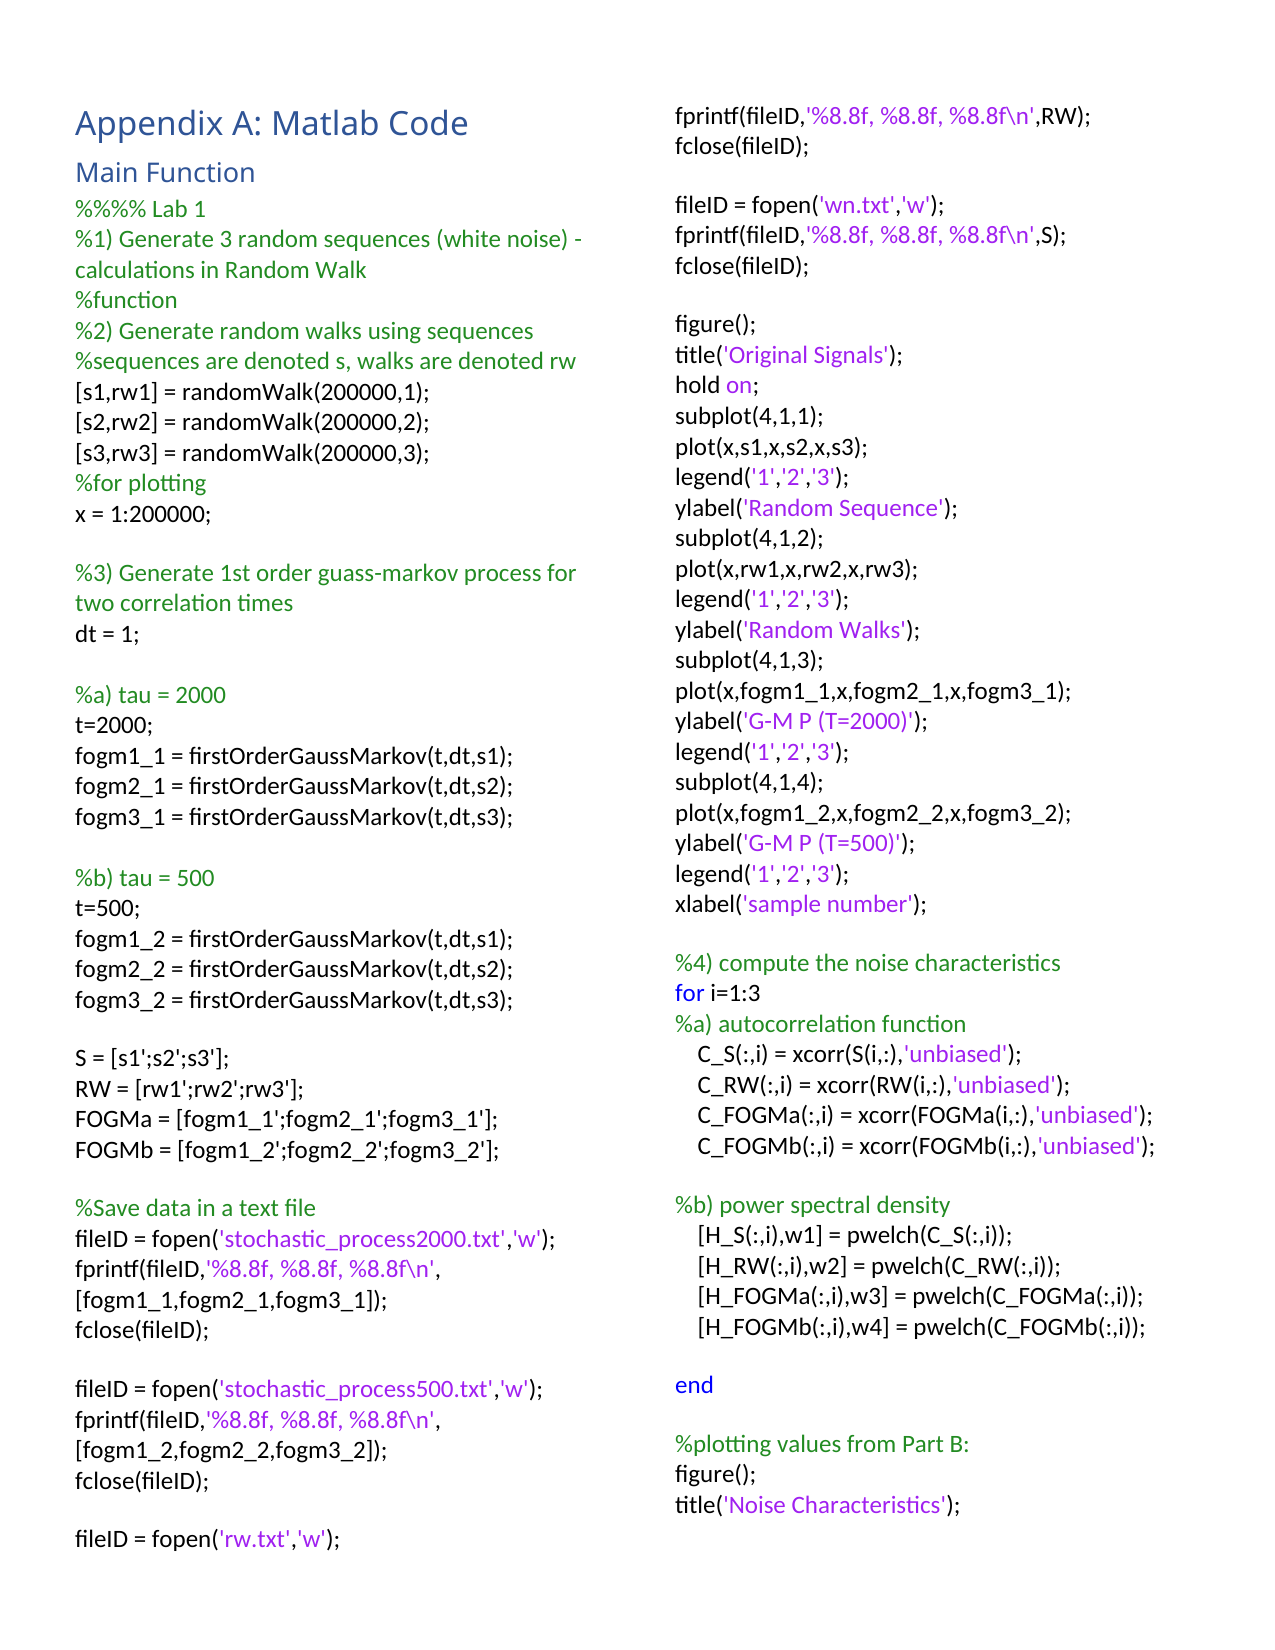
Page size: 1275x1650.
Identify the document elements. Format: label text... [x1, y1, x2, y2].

text plot(x,rw1,x,rw2,x,rw3); [675, 553, 1200, 583]
text [H_FOGMb(:,i),w4] = pwelch(C_FOGMb(:,i)); [675, 1311, 1200, 1341]
text subplot(4,1,4); [675, 766, 1200, 797]
text [s3,rw3] = randomWalk(200000,3); [75, 437, 600, 468]
text fogm1_2 = firstOrderGaussMarkov(t,dt,s1); [75, 923, 600, 953]
text end [675, 1369, 1200, 1400]
text fprintf(fileID,'%8.8f, %8.8f, %8.8f\n',RW); [675, 100, 1200, 131]
text xlabel('sample number'); [675, 888, 1200, 919]
text %for plotting [75, 468, 600, 498]
text %plotting values from Part B: [675, 1428, 1200, 1458]
text [s1,rw1] = randomWalk(200000,1); [75, 376, 600, 407]
text legend('1','2','3'); [675, 858, 1200, 888]
text fogm2_2 = firstOrderGaussMarkov(t,dt,s2); [75, 953, 600, 984]
text fprintf(fileID,'%8.8f, %8.8f, %8.8f\n',[fogm1_2,fogm2_2,fogm3_2]); [75, 1404, 600, 1465]
text plot(x,fogm1_1,x,fogm2_1,x,fogm3_1); [675, 675, 1200, 705]
text plot(x,fogm1_2,x,fogm2_2,x,fogm3_2); [675, 797, 1200, 827]
text fileID = fopen('wn.txt','w'); [675, 189, 1200, 219]
text %function [75, 284, 600, 315]
text %b) power spectral density [675, 1189, 1200, 1219]
text fogm2_1 = firstOrderGaussMarkov(t,dt,s2); [75, 770, 600, 801]
text %3) Generate 1st order guass-markov process for two correlation times [75, 557, 600, 618]
text C_FOGMa(:,i) = xcorr(FOGMa(i,:),'unbiased'); [675, 1100, 1200, 1130]
text [H_RW(:,i),w2] = pwelch(C_RW(:,i)); [675, 1250, 1200, 1280]
text ylabel('Random Walks'); [675, 614, 1200, 644]
text subplot(4,1,1); [675, 400, 1200, 431]
text hold on; [675, 370, 1200, 400]
text dt = 1; [75, 618, 600, 648]
text %2) Generate random walks using sequences [75, 315, 600, 346]
subtitle Appendix A: Matlab Code [75, 100, 600, 145]
text [s2,rw2] = randomWalk(200000,2); [75, 407, 600, 437]
text %%%% Lab 1 [75, 193, 600, 223]
text fclose(fileID); [75, 1315, 600, 1345]
text C_S(:,i) = xcorr(S(i,:),'unbiased'); [675, 1039, 1200, 1069]
text %b) tau = 500 [75, 862, 600, 892]
text fogm3_2 = firstOrderGaussMarkov(t,dt,s3); [75, 984, 600, 1014]
text fclose(fileID); [675, 250, 1200, 281]
text fileID = fopen('rw.txt','w'); [75, 1523, 600, 1554]
text [H_FOGMa(:,i),w3] = pwelch(C_FOGMa(:,i)); [675, 1280, 1200, 1311]
text fileID = fopen('stochastic_process500.txt','w'); [75, 1373, 600, 1404]
text ylabel('G-M P (T=2000)'); [675, 705, 1200, 736]
text t=500; [75, 892, 600, 923]
subtitle Main Function [75, 153, 600, 190]
text FOGMa = [fogm1_1';fogm2_1';fogm3_1']; [75, 1103, 600, 1134]
text legend('1','2','3'); [675, 736, 1200, 766]
text legend('1','2','3'); [675, 583, 1200, 614]
text figure(); [675, 309, 1200, 339]
text fileID = fopen('stochastic_process2000.txt','w'); [75, 1223, 600, 1254]
text ylabel('G-M P (T=500)'); [675, 827, 1200, 858]
text C_RW(:,i) = xcorr(RW(i,:),'unbiased'); [675, 1069, 1200, 1100]
text x = 1:200000; [75, 498, 600, 529]
text subplot(4,1,3); [675, 644, 1200, 675]
text fclose(fileID); [75, 1465, 600, 1495]
text fogm1_1 = firstOrderGaussMarkov(t,dt,s1); [75, 740, 600, 770]
text %a) autocorrelation function [675, 1008, 1200, 1039]
text S = [s1';s2';s3']; [75, 1042, 600, 1073]
text figure(); [675, 1458, 1200, 1489]
text fclose(fileID); [675, 131, 1200, 161]
text [H_S(:,i),w1] = pwelch(C_S(:,i)); [675, 1219, 1200, 1250]
text subplot(4,1,2); [675, 522, 1200, 553]
text t=2000; [75, 709, 600, 740]
text plot(x,s1,x,s2,x,s3); [675, 431, 1200, 461]
text %Save data in a text file [75, 1193, 600, 1223]
text FOGMb = [fogm1_2';fogm2_2';fogm3_2']; [75, 1134, 600, 1164]
text %4) compute the noise characteristics [675, 947, 1200, 978]
text for i=1:3 [675, 978, 1200, 1008]
text C_FOGMb(:,i) = xcorr(FOGMb(i,:),'unbiased'); [675, 1130, 1200, 1161]
text legend('1','2','3'); [675, 461, 1200, 492]
text fprintf(fileID,'%8.8f, %8.8f, %8.8f\n',S); [675, 219, 1200, 250]
text %a) tau = 2000 [75, 679, 600, 709]
text ylabel('Random Sequence'); [675, 492, 1200, 522]
text %1) Generate 3 random sequences (white noise) - calculations in Random Walk [75, 223, 600, 284]
text fprintf(fileID,'%8.8f, %8.8f, %8.8f\n',[fogm1_1,fogm2_1,fogm3_1]); [75, 1254, 600, 1315]
text %sequences are denoted s, walks are denoted rw [75, 346, 600, 376]
text title('Noise Characteristics'); [675, 1489, 1200, 1519]
text RW = [rw1';rw2';rw3']; [75, 1073, 600, 1103]
text title('Original Signals'); [675, 339, 1200, 370]
text fogm3_1 = firstOrderGaussMarkov(t,dt,s3); [75, 801, 600, 831]
